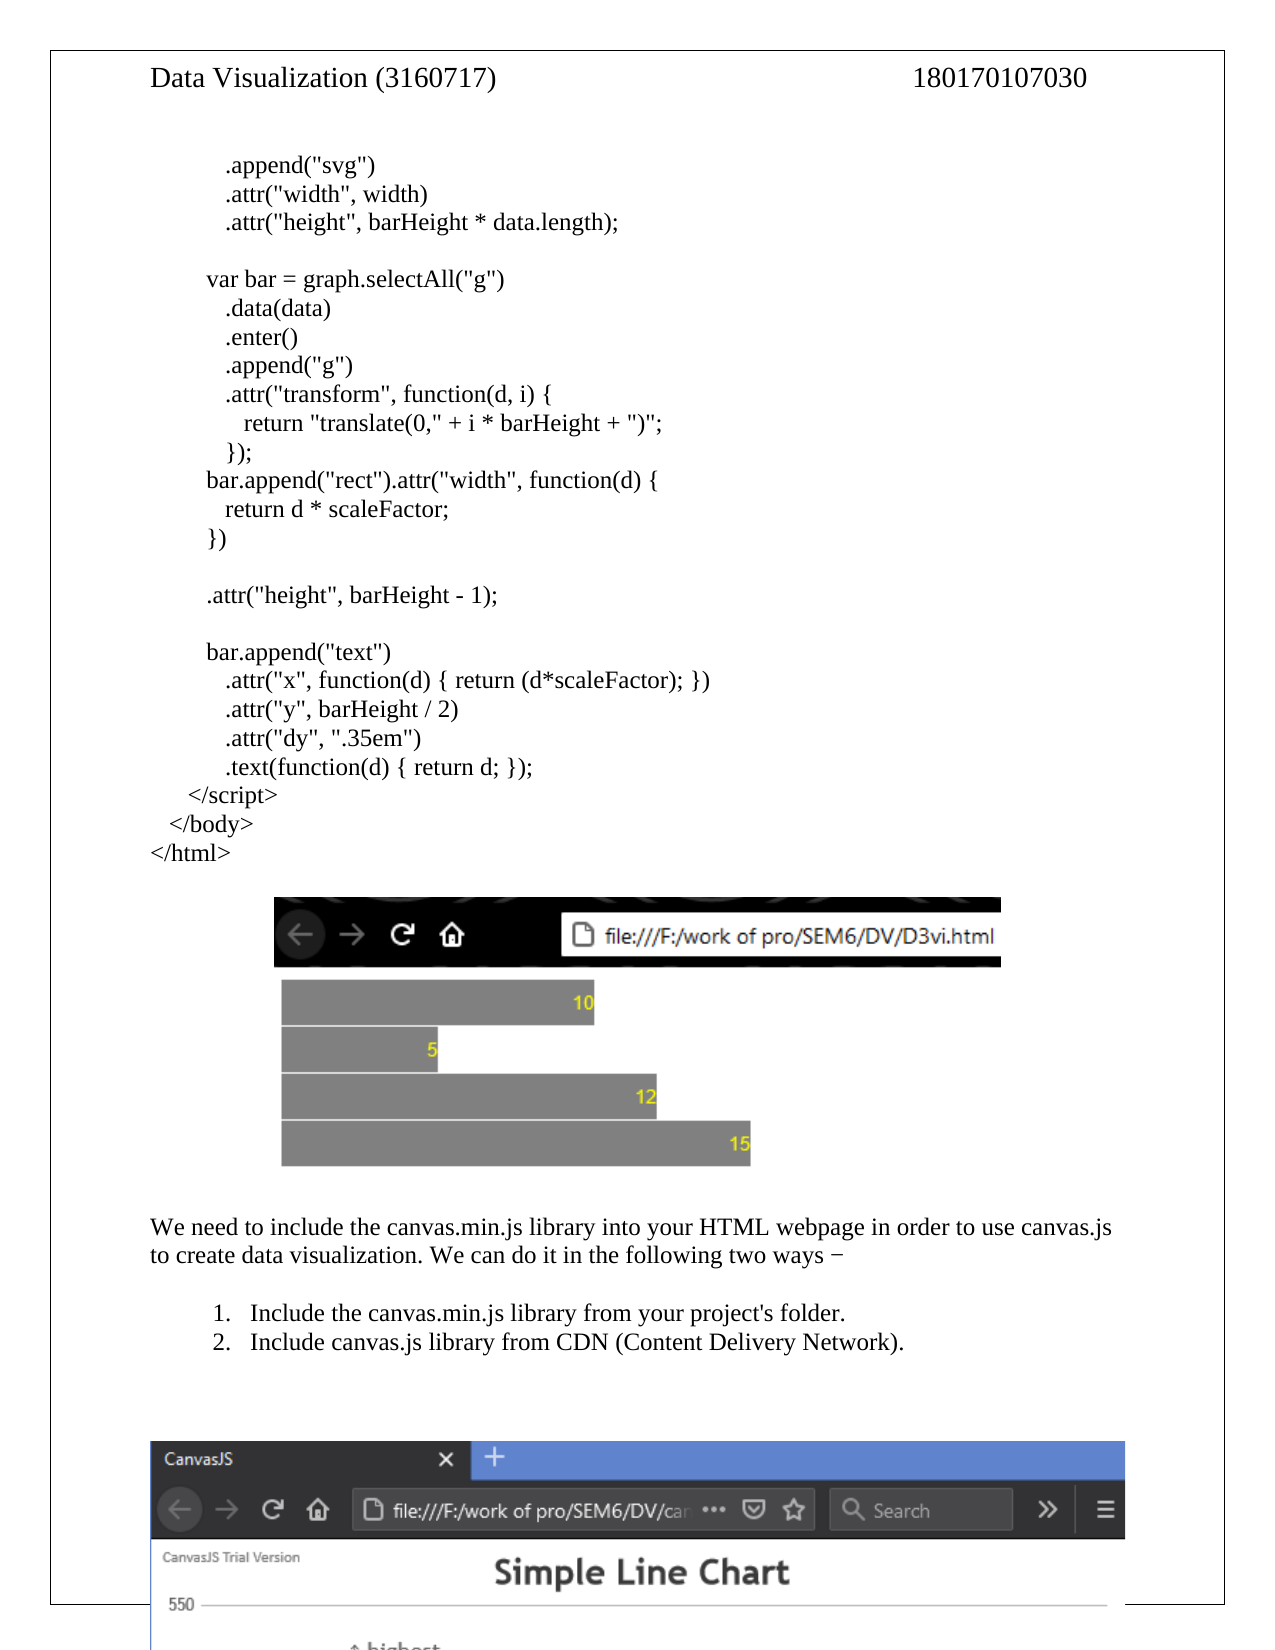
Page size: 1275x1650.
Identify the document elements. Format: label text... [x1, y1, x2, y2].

text .attr("height", barHeight - 1); [150, 580, 1125, 608]
text .data(data) [150, 293, 1125, 322]
text .attr("height", barHeight * data.length); [150, 207, 1125, 236]
text .enter() [150, 322, 1125, 351]
text .append("svg") [150, 150, 1125, 179]
text .attr("x", function(d) { return (d*scaleFactor); }) [150, 665, 1125, 694]
text </html> [150, 838, 1125, 867]
list Include the canvas.min.js library from your project's folder. [212, 1298, 1125, 1327]
text .append("g") [150, 351, 1125, 379]
text We need to include the canvas.min.js library into your HTML webpage in order to use canvas.js to create data visualization. We can do it in the following two ways − [150, 1212, 1125, 1269]
picture [274, 897, 1001, 1190]
text }); [150, 437, 1125, 466]
text .attr("width", width) [150, 179, 1125, 207]
text bar.append("rect").attr("width", function(d) { [150, 466, 1125, 494]
text }) [150, 523, 1125, 552]
text return d * scaleFactor; [150, 494, 1125, 523]
text bar.append("text") [150, 637, 1125, 665]
list Include canvas.js library from CDN (Content Delivery Network). [212, 1327, 1125, 1355]
text </body> [150, 809, 1125, 838]
picture [150, 1441, 1125, 1650]
text .attr("dy", ".35em") [150, 723, 1125, 752]
text .attr("transform", function(d, i) { [150, 379, 1125, 408]
text .text(function(d) { return d; }); [150, 752, 1125, 780]
text .attr("y", barHeight / 2) [150, 694, 1125, 723]
text return "translate(0," + i * barHeight + ")"; [150, 408, 1125, 437]
text </script> [150, 780, 1125, 809]
text var bar = graph.selectAll("g") [150, 264, 1125, 293]
